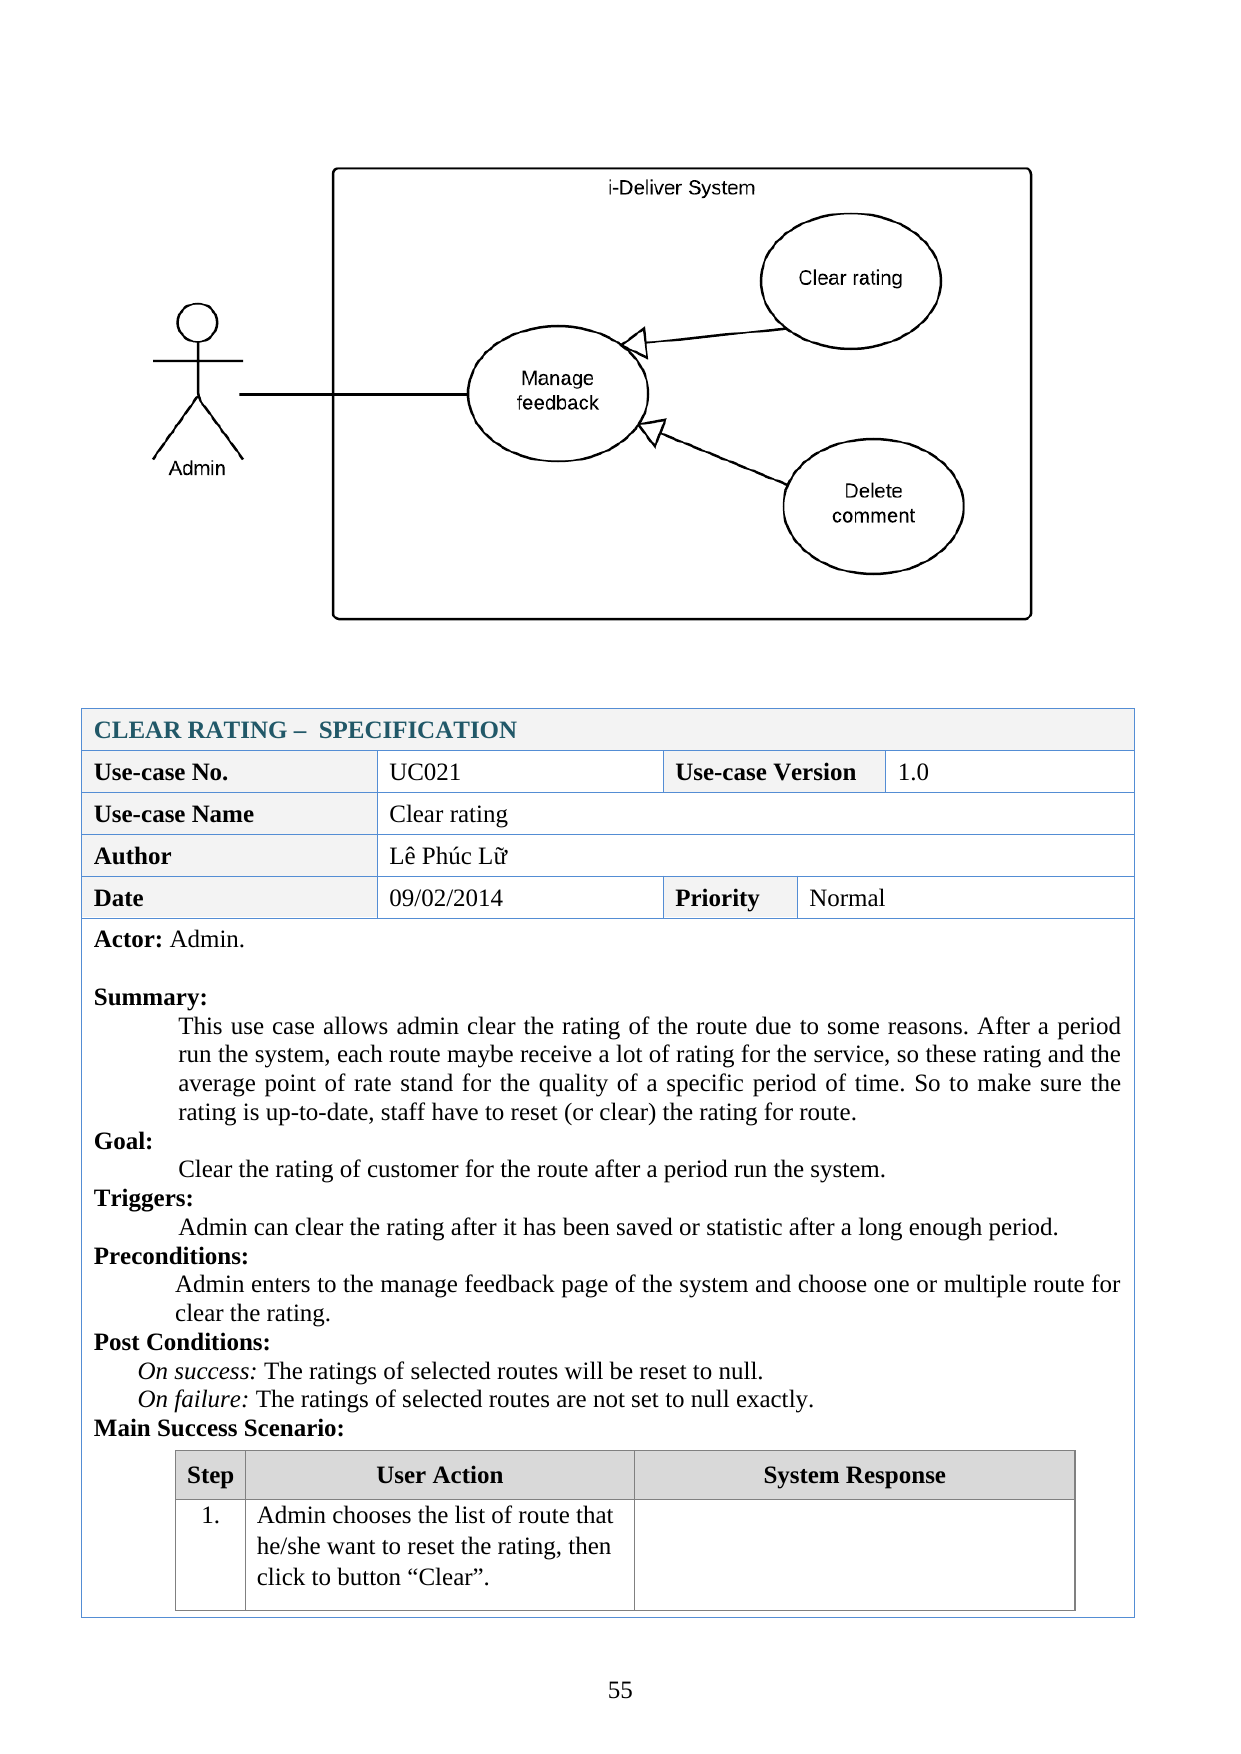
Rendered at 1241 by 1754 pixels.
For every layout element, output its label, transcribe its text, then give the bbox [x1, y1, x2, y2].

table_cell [82, 919, 1134, 1617]
table_header CLEAR RATING – SPECIFICATION [82, 709, 1134, 750]
table_cell 1.0 [886, 751, 1134, 792]
table_cell Use-case Name [82, 793, 377, 834]
table_cell UC021 [378, 751, 663, 792]
picture [93, 103, 1109, 690]
table_cell Use-case No. [82, 751, 377, 792]
table_cell Use-case Version [664, 751, 885, 792]
table_cell Clear rating [378, 793, 1134, 834]
table_cell Author [82, 835, 377, 876]
table_cell Priority [664, 877, 797, 917]
table_cell 09/02/2014 [378, 877, 663, 917]
table_cell Date [82, 877, 377, 917]
table_cell Lê Phúc Lữ [378, 835, 1134, 876]
table_cell Normal [798, 877, 1134, 917]
